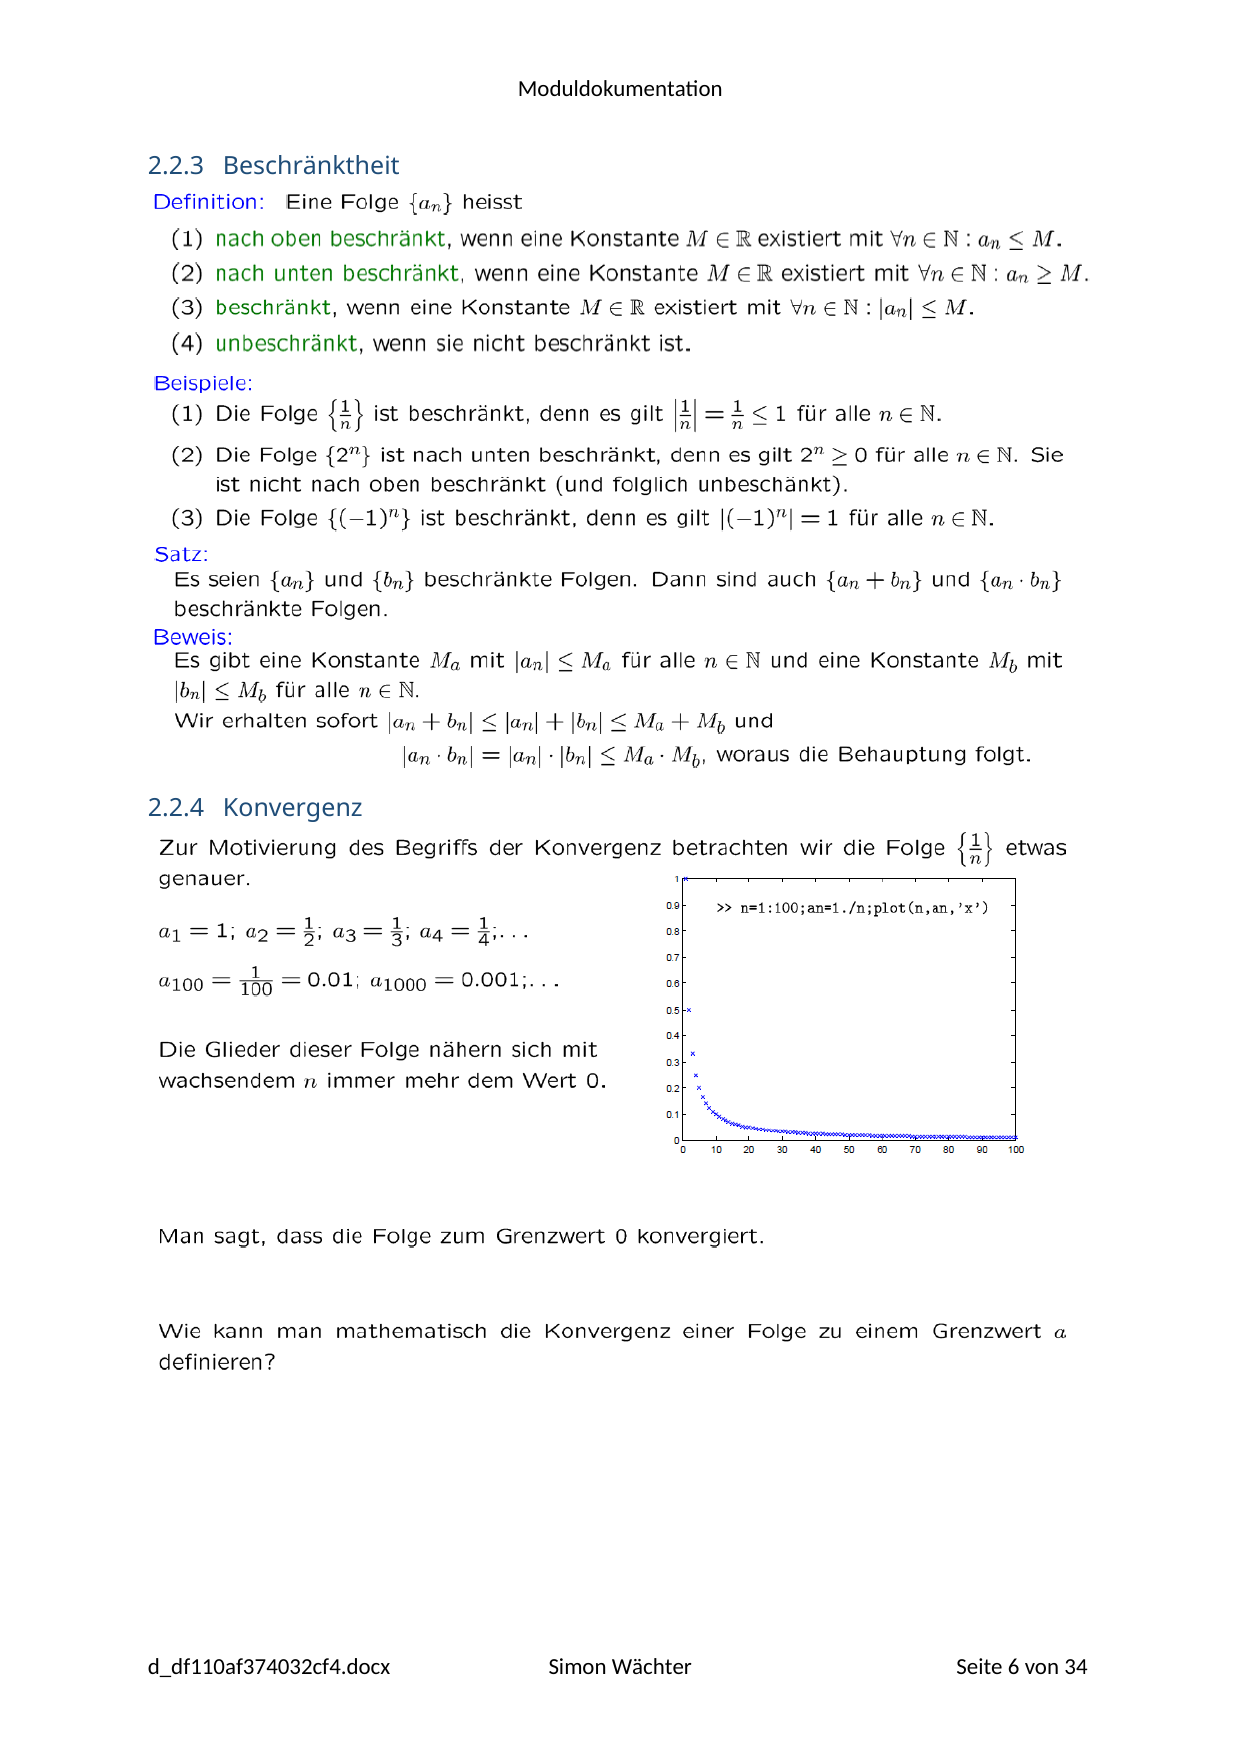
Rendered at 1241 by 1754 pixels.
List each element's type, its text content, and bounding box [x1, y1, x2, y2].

picture [147, 826, 1093, 1383]
subtitle Konvergenz [148, 789, 1093, 823]
subtitle Beschränktheit [148, 148, 1093, 182]
picture [147, 184, 1093, 771]
